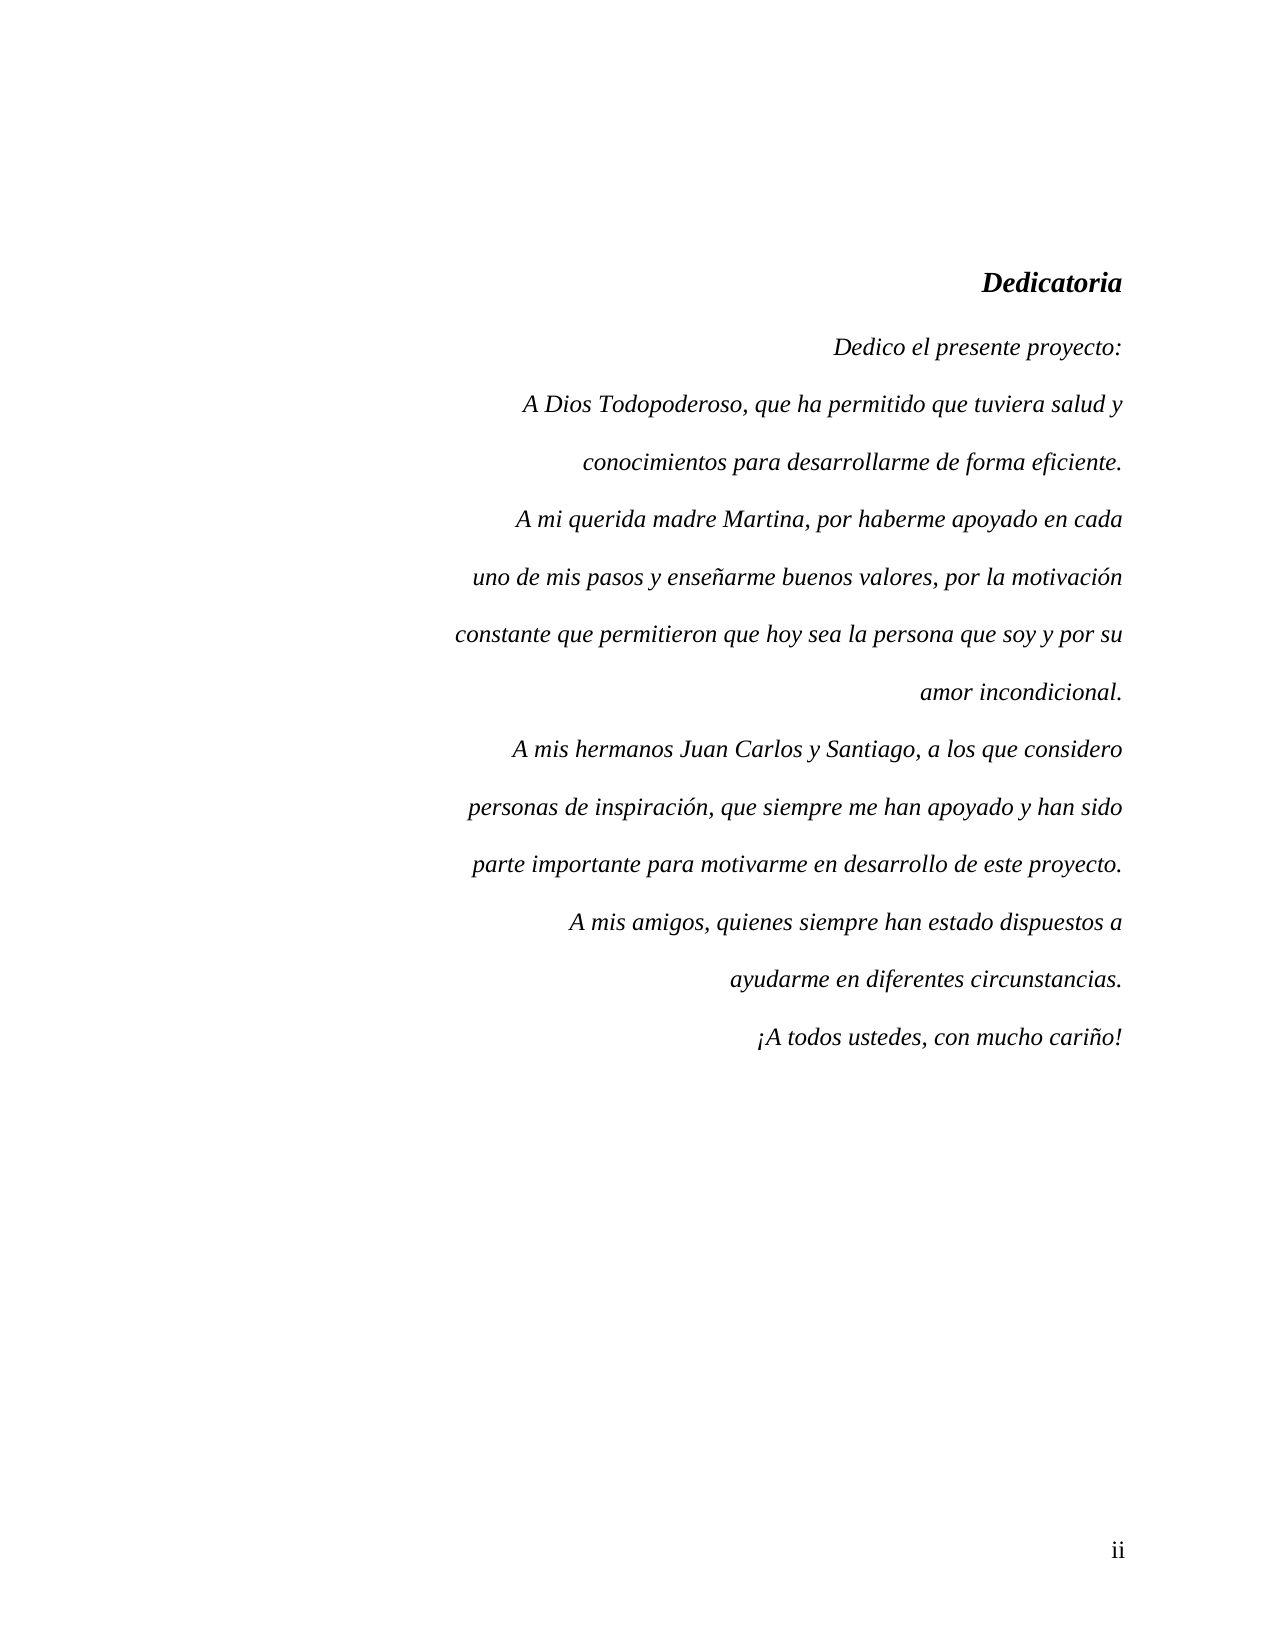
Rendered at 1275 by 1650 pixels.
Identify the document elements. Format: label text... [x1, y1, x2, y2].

text A mis hermanos Juan Carlos y Santiago, a los que considero personas de inspiración, que siempre me han apoyado y han sido parte importante para motivarme en desarrollo de este proyecto. [416, 734, 1125, 878]
text A mis amigos, quienes siempre han estado dispuestos a ayudarme en diferentes circunstancias. [416, 907, 1125, 993]
text ¡A todos ustedes, con mucho cariño! [416, 1022, 1125, 1051]
text A Dios Todopoderoso, que ha permitido que tuviera salud y conocimientos para desarrollarme de forma eficiente. [416, 389, 1125, 476]
text A mi querida madre Martina, por haberme apoyado en cada uno de mis pasos y enseñarme buenos valores, por la motivación constante que permitieron que hoy sea la persona que soy y por su amor incondicional. [416, 504, 1125, 706]
text Dedico el presente proyecto: [150, 332, 1125, 361]
text Dedicatoria [150, 265, 1125, 298]
